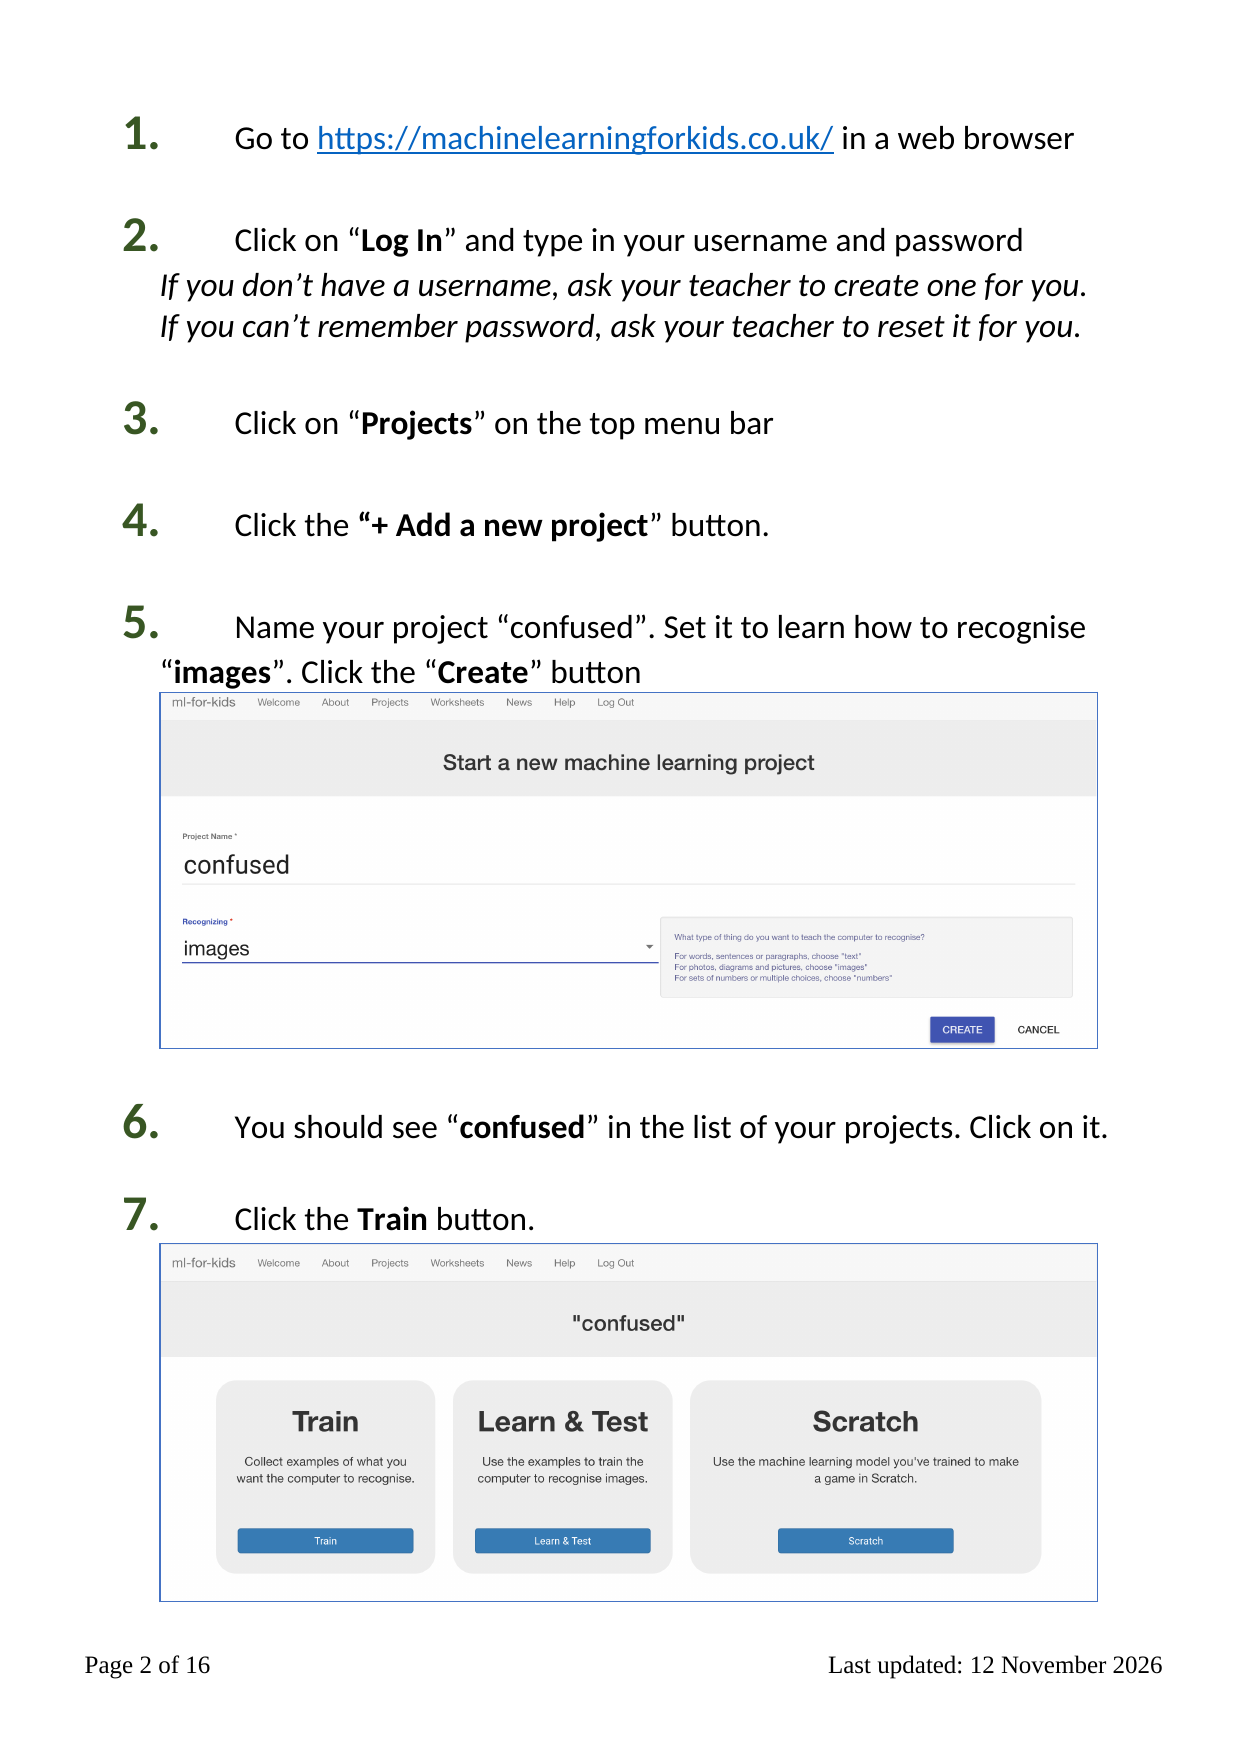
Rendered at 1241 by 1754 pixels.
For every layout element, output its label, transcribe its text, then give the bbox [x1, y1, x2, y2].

list Click on “Projects” on the top menu bar [122, 386, 1163, 447]
picture [161, 1244, 1097, 1601]
list You should see “confused” in the list of your projects. Click on it. [122, 1090, 1163, 1181]
list Click the “+ Add a new project” button. [122, 488, 1163, 549]
list Go to https://machinelearningforkids.co.uk/ in a web browser [122, 101, 1163, 162]
picture [161, 693, 1097, 1048]
list Click on “Log In” and type in your username and password If you don’t have a username, ask your teacher to create one for you. If you can’t remember password, ask your teacher to reset it for you. [122, 203, 1163, 346]
